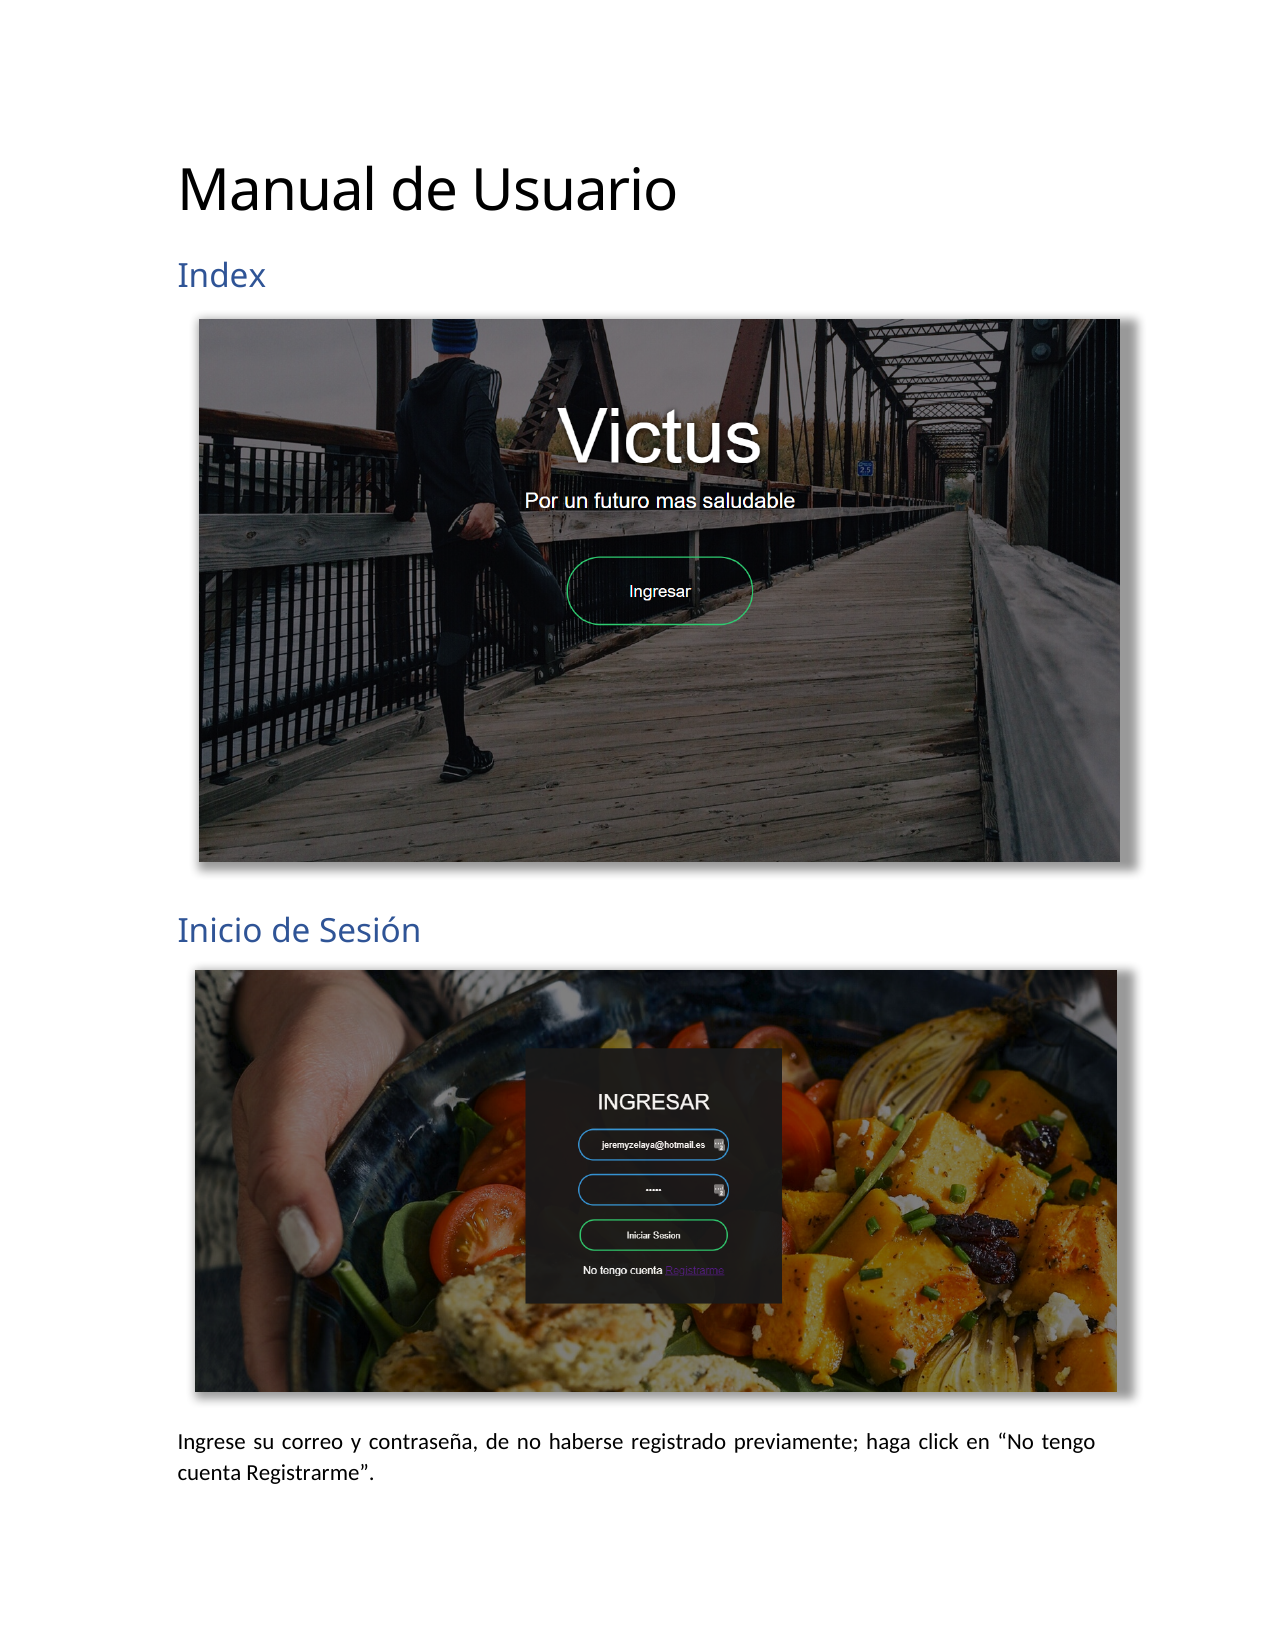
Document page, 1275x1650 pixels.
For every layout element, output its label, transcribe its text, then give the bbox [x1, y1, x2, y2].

picture [199, 319, 1120, 862]
subtitle Index [177, 252, 1098, 297]
subtitle Inicio de Sesión [177, 906, 1098, 952]
text Ingrese su correo y contraseña, de no haberse registrado previamente; haga click en “No tengo cuenta Registrarme”. [177, 1427, 1098, 1486]
picture [195, 970, 1117, 1392]
title Manual de Usuario [177, 148, 1098, 227]
